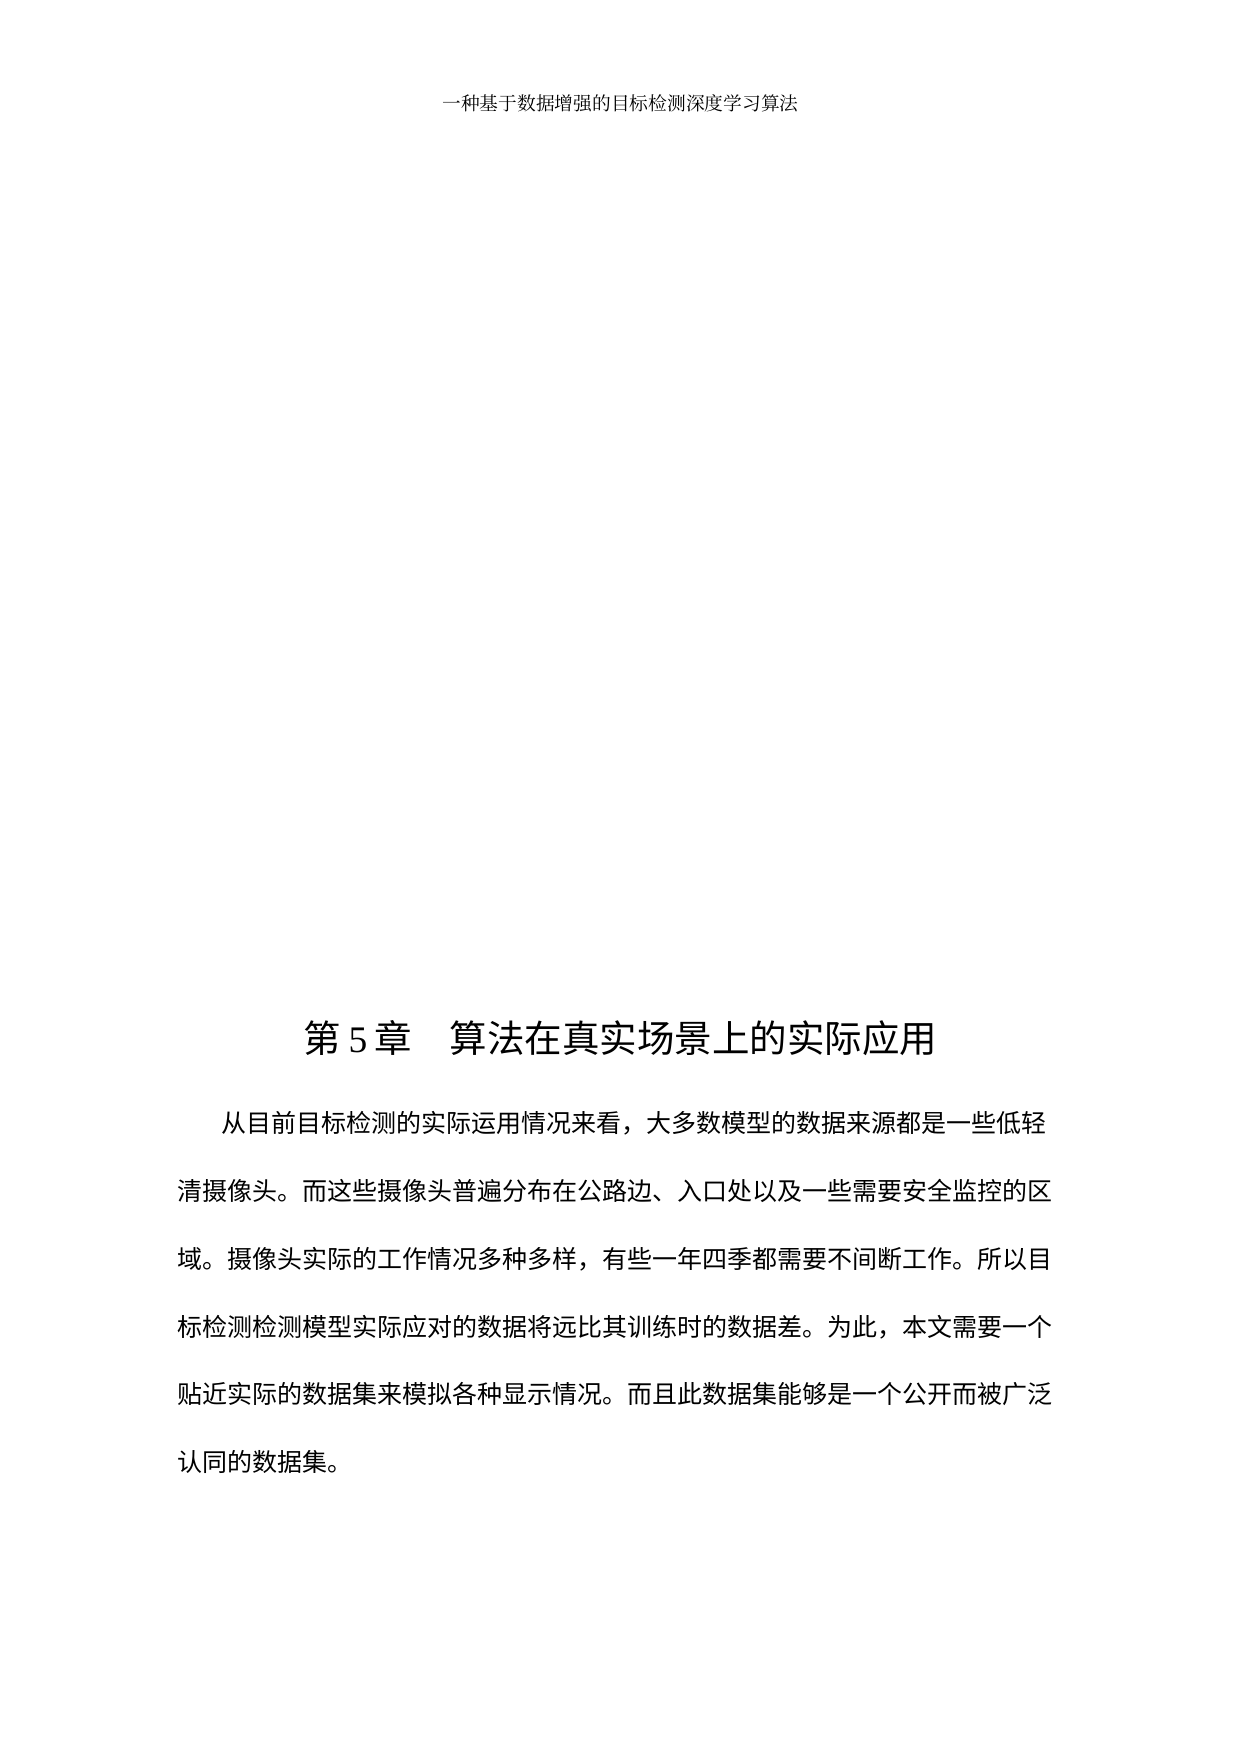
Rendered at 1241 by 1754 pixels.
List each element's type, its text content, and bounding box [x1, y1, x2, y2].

text 第5章 算法在真实场景上的实际应用 [177, 1003, 1063, 1071]
text 从目前目标检测的实际运用情况来看，大多数模型的数据来源都是一些低轻清摄像头。而这些摄像头普遍分布在公路边、入口处以及一些需要安全监控的区域。摄像头实际的工作情况多种多样，有些一年四季都需要不间断工作。所以目标检测检测模型实际应对的数据将远比其训练时的数据差。为此，本文需要一个贴近实际的数据集来模拟各种显示情况。而且此数据集能够是一个公开而被广泛认同的数据集。 [177, 1087, 1063, 1495]
